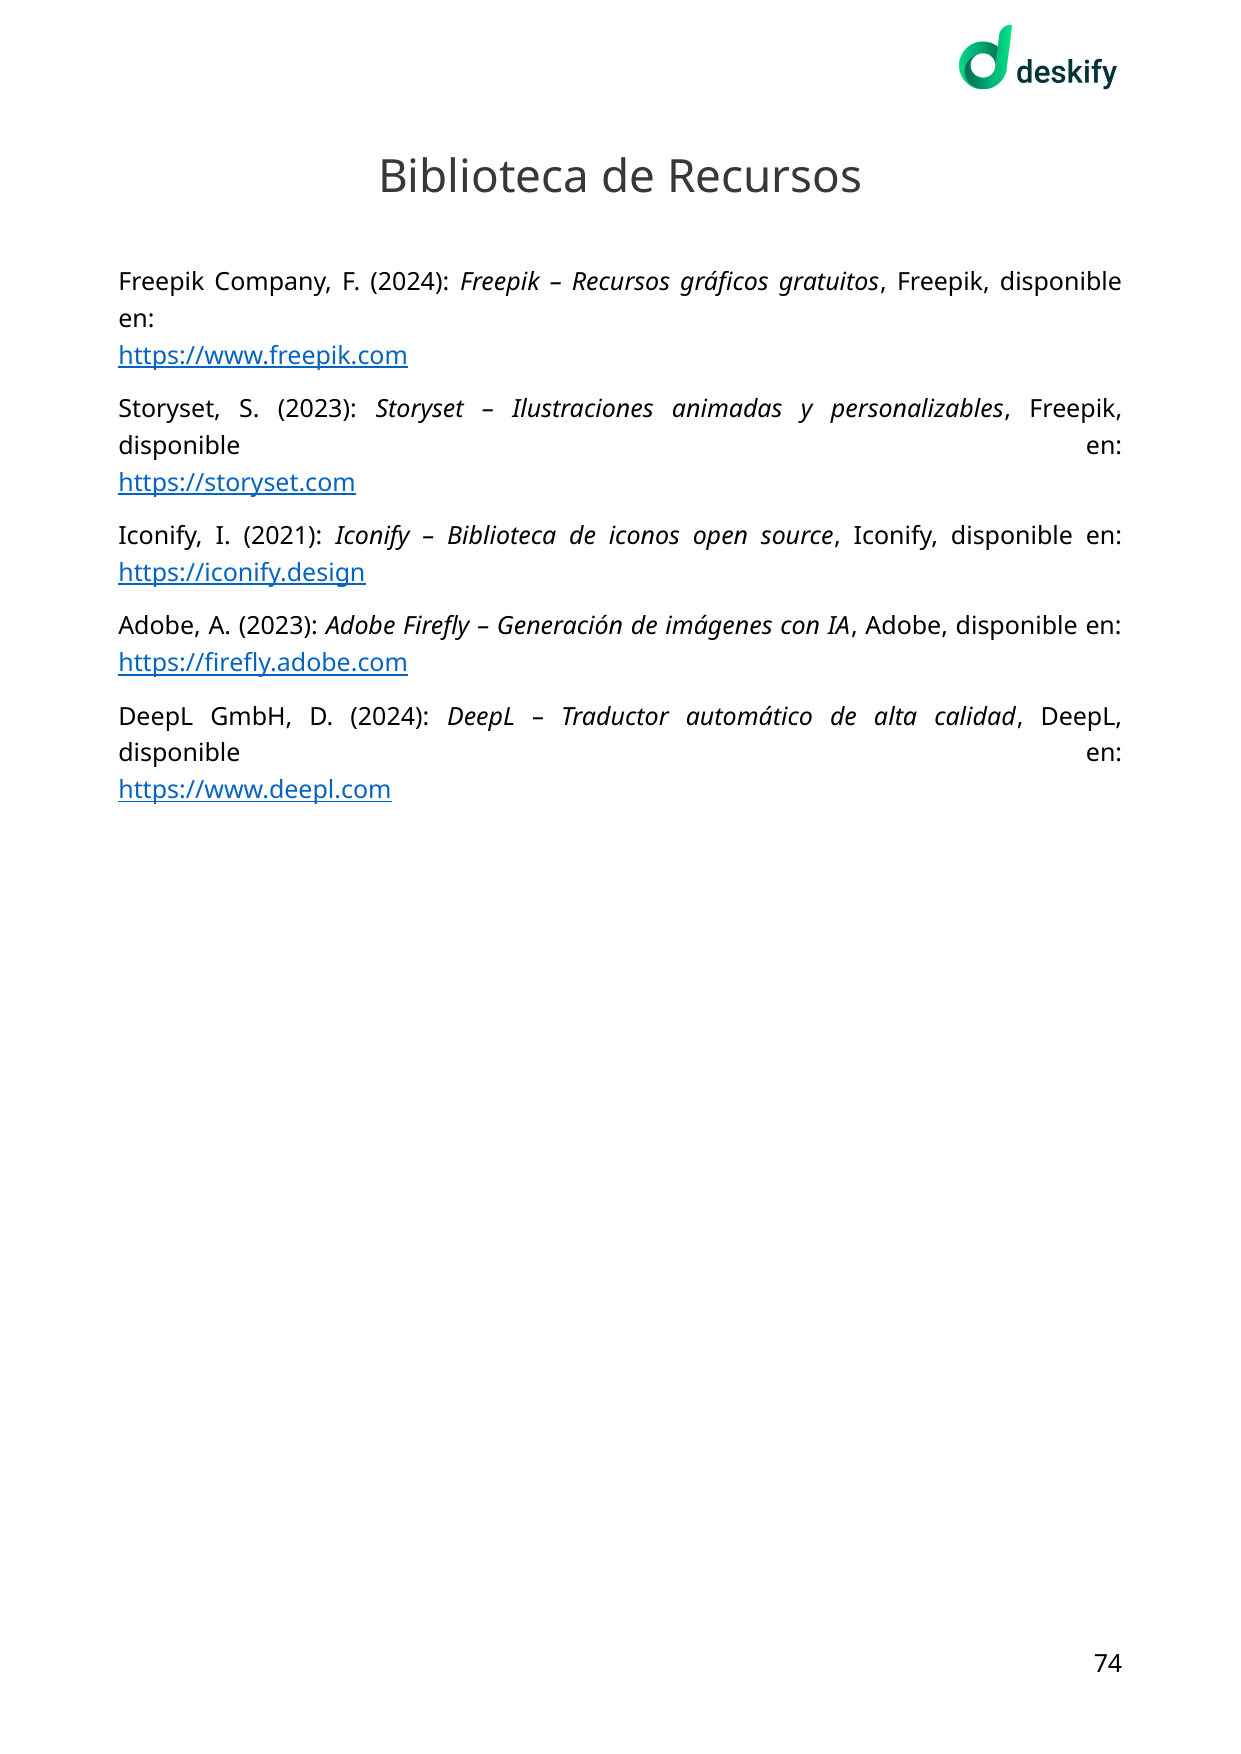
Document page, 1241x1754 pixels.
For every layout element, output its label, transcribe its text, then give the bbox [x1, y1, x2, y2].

text Freepik Company, F. (2024): Freepik – Recursos gráficos gratuitos, Freepik, disponible en: https://www.freepik.com [118, 264, 1122, 371]
text DeepL GmbH, D. (2024): DeepL – Traductor automático de alta calidad, DeepL, disponible en: https://www.deepl.com [118, 698, 1122, 806]
subtitle Biblioteca de Recursos [118, 143, 1122, 206]
text Adobe, A. (2023): Adobe Firefly – Generación de imágenes con IA, Adobe, disponible en: https://firefly.adobe.com [118, 608, 1122, 679]
text Storyset, S. (2023): Storyset – Ilustraciones animadas y personalizables, Freepik, disponible en: https://storyset.com [118, 391, 1122, 498]
text Iconify, I. (2021): Iconify – Biblioteca de iconos open source, Iconify, disponible en: https://iconify.design [118, 518, 1122, 589]
picture [953, 22, 1127, 92]
